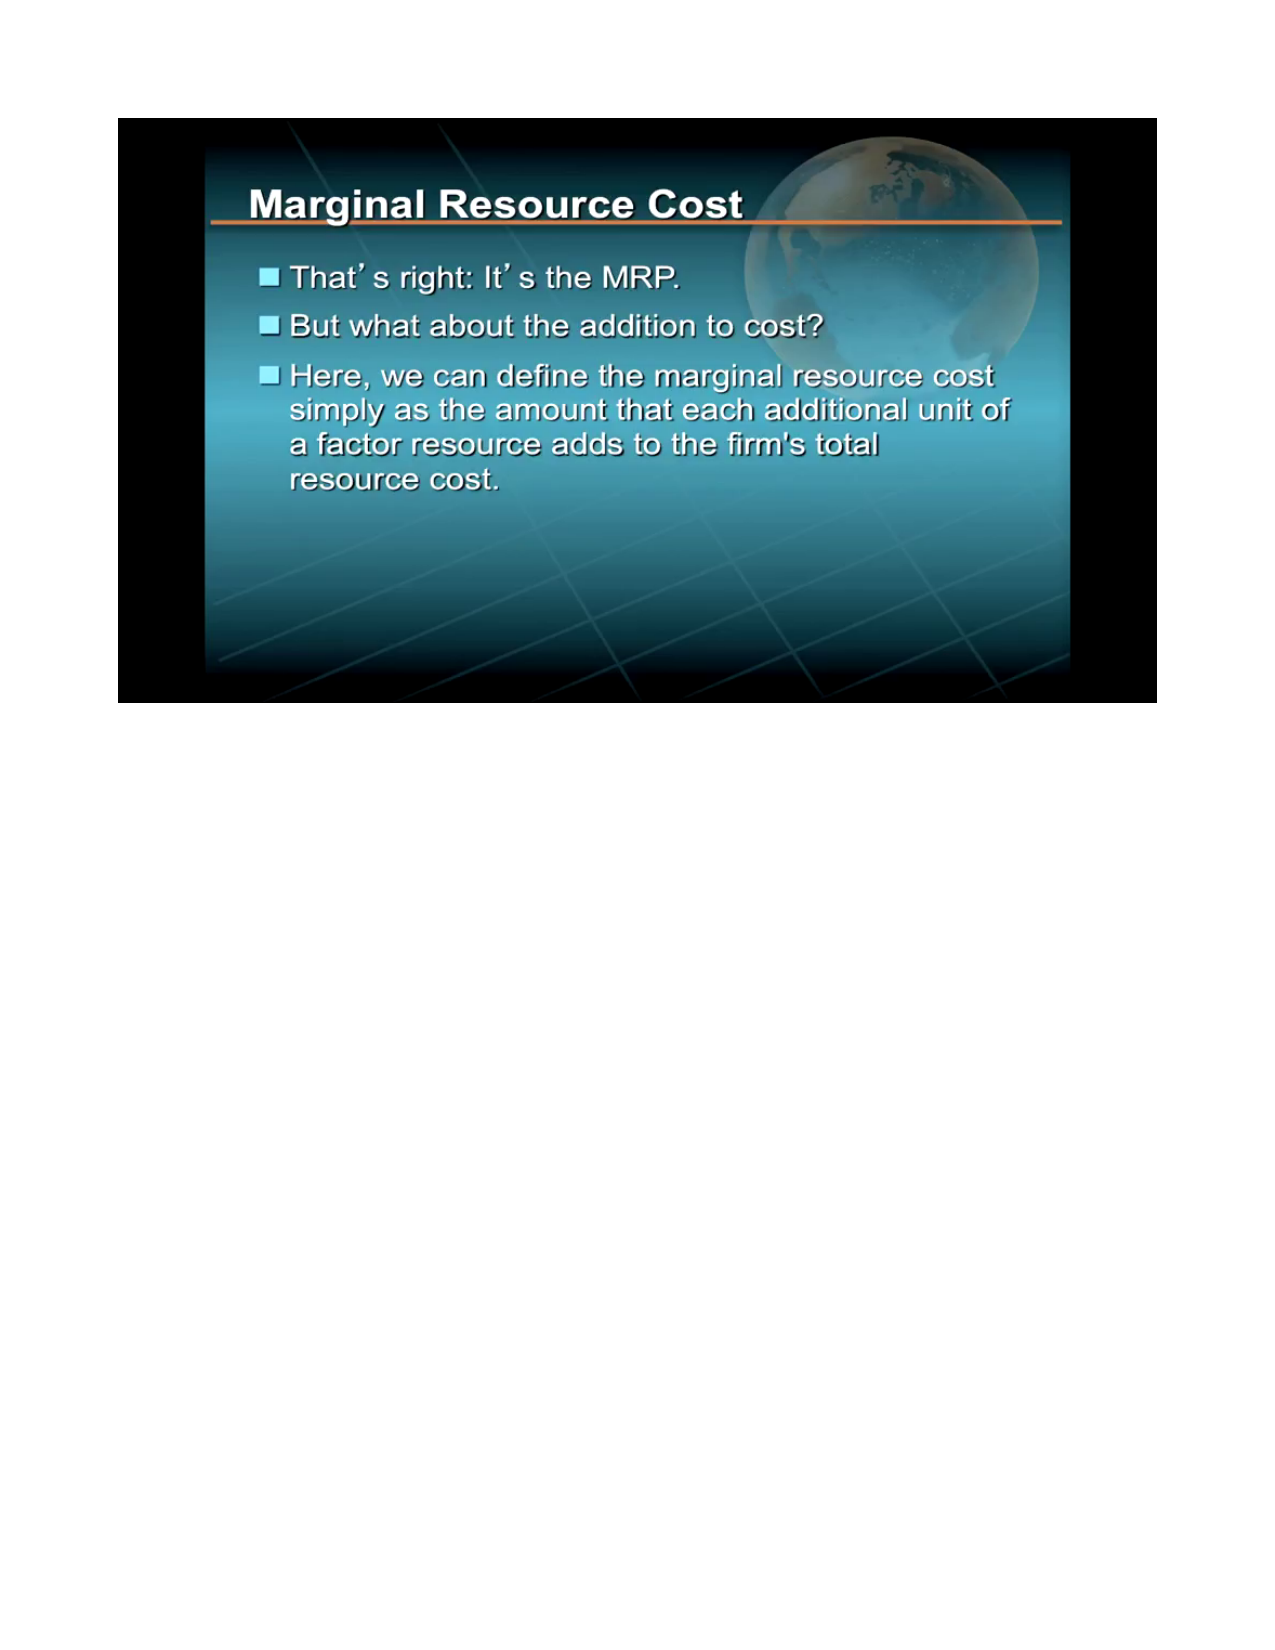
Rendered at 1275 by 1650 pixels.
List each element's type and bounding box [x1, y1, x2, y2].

picture [118, 118, 1157, 703]
